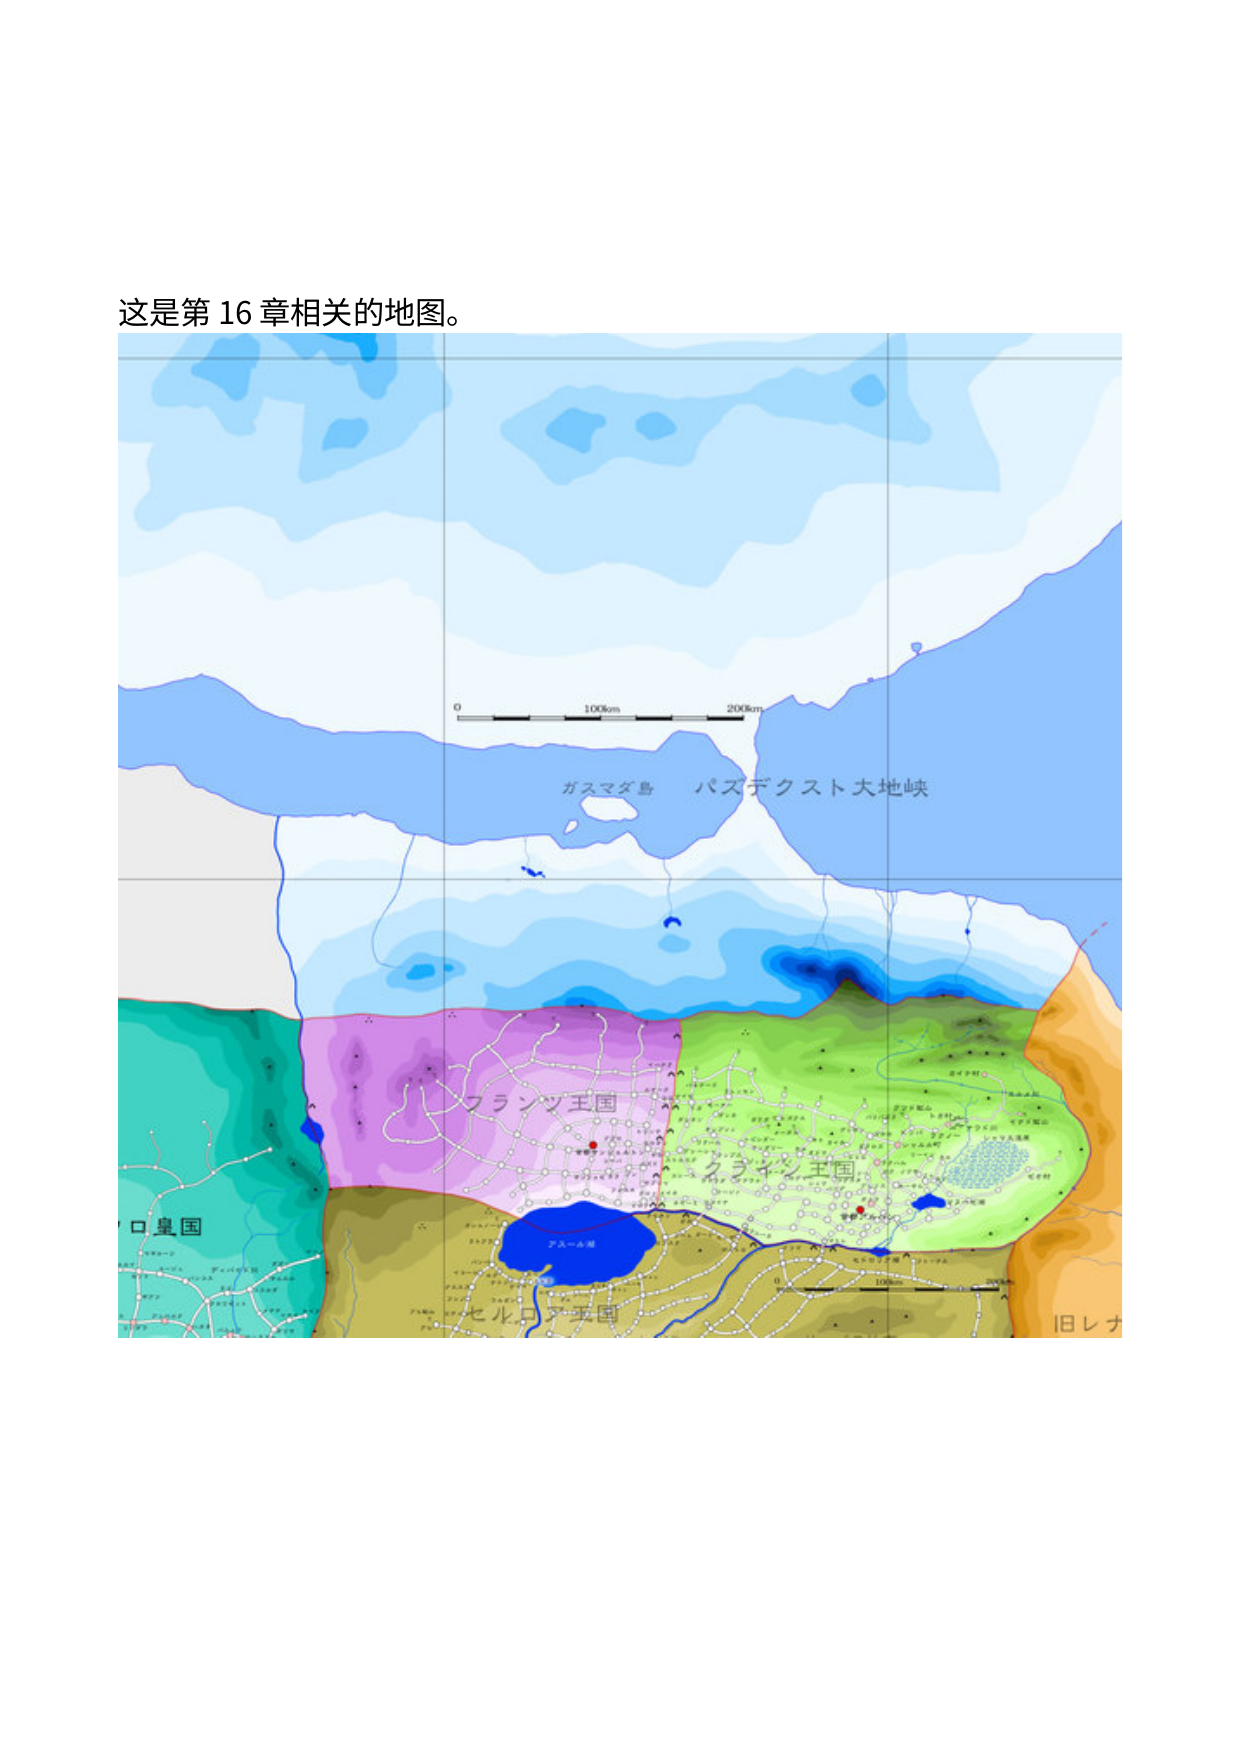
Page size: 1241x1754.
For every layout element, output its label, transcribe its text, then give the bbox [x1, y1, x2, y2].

text 这是第16章相关的地图。 [118, 288, 1122, 333]
picture [118, 333, 1123, 1338]
